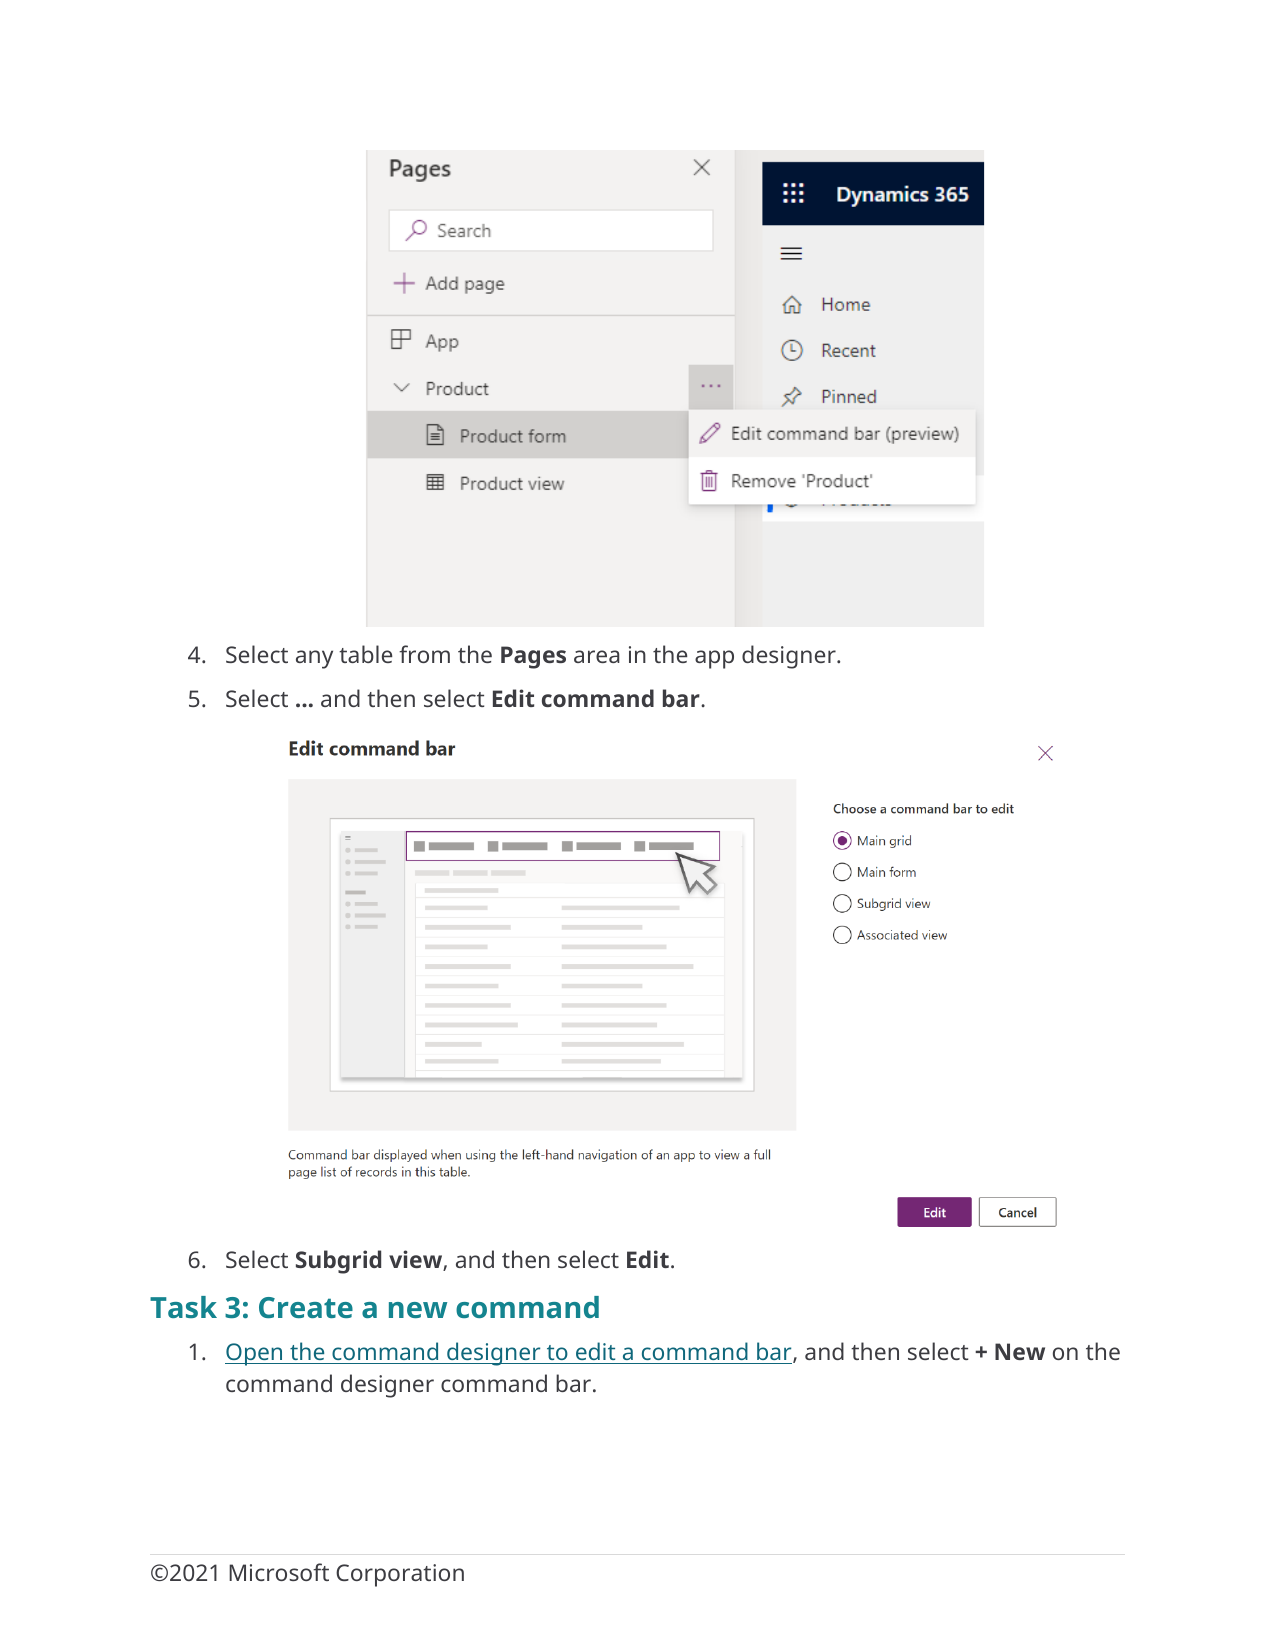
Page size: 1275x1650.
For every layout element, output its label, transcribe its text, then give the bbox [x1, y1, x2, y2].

subtitle Task 3: Create a new command [150, 1287, 1125, 1327]
picture [365, 150, 985, 627]
list Select Subgrid view, and then select Edit. [187, 1244, 1125, 1275]
list Open the command designer to edit a command bar, and then select + New on the command designer command bar. [187, 1336, 1125, 1399]
list Select ... and then select Edit command bar. [187, 683, 1125, 714]
picture [280, 726, 1070, 1232]
list Select any table from the Pages area in the app designer. [187, 639, 1125, 670]
